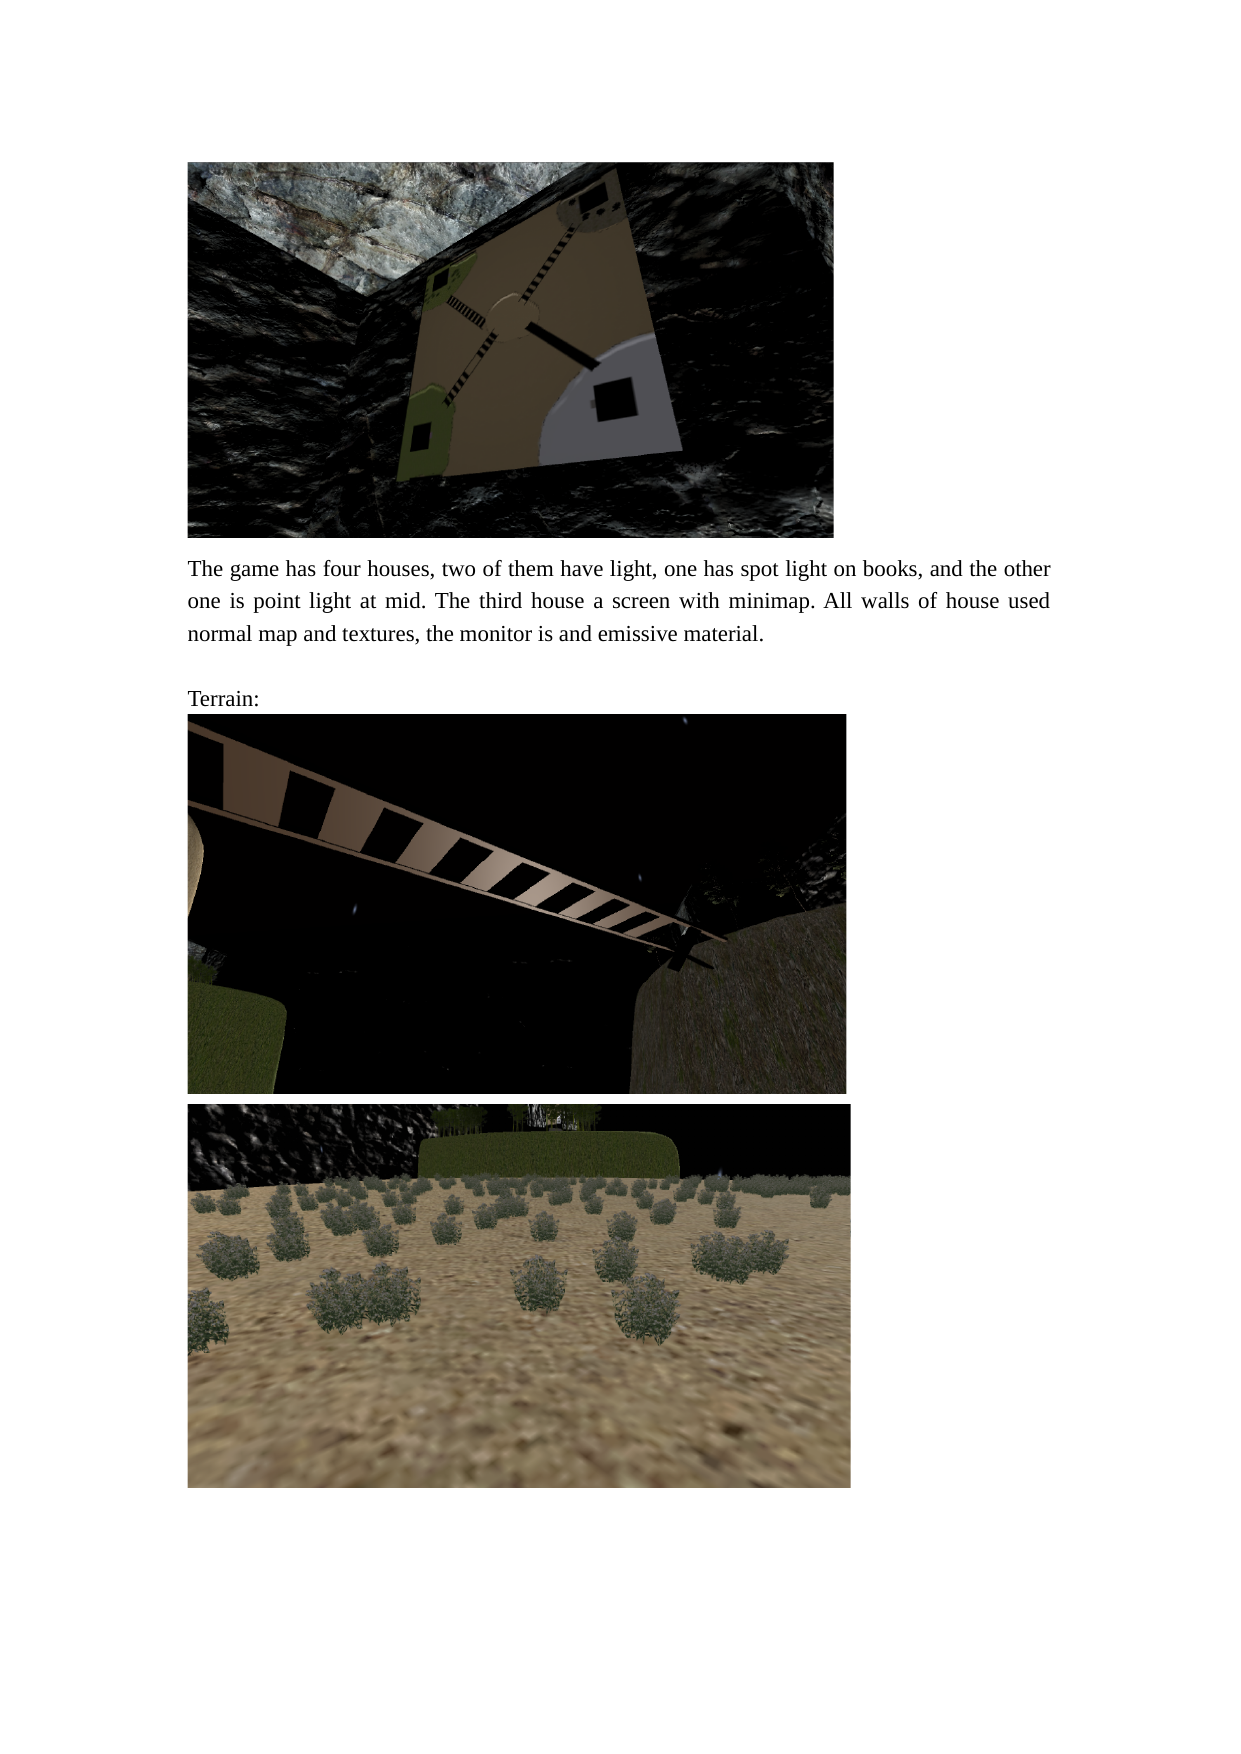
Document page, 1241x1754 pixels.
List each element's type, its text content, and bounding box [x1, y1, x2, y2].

text Terrain: [187, 682, 1053, 714]
picture [187, 1104, 851, 1488]
picture [187, 714, 847, 1094]
picture [187, 162, 834, 538]
text The game has four houses, two of them have light, one has spot light on books, and the other one is point light at mid. The third house a screen with minimap. All walls of house used normal map and textures, the monitor is and emissive material. [187, 552, 1053, 649]
